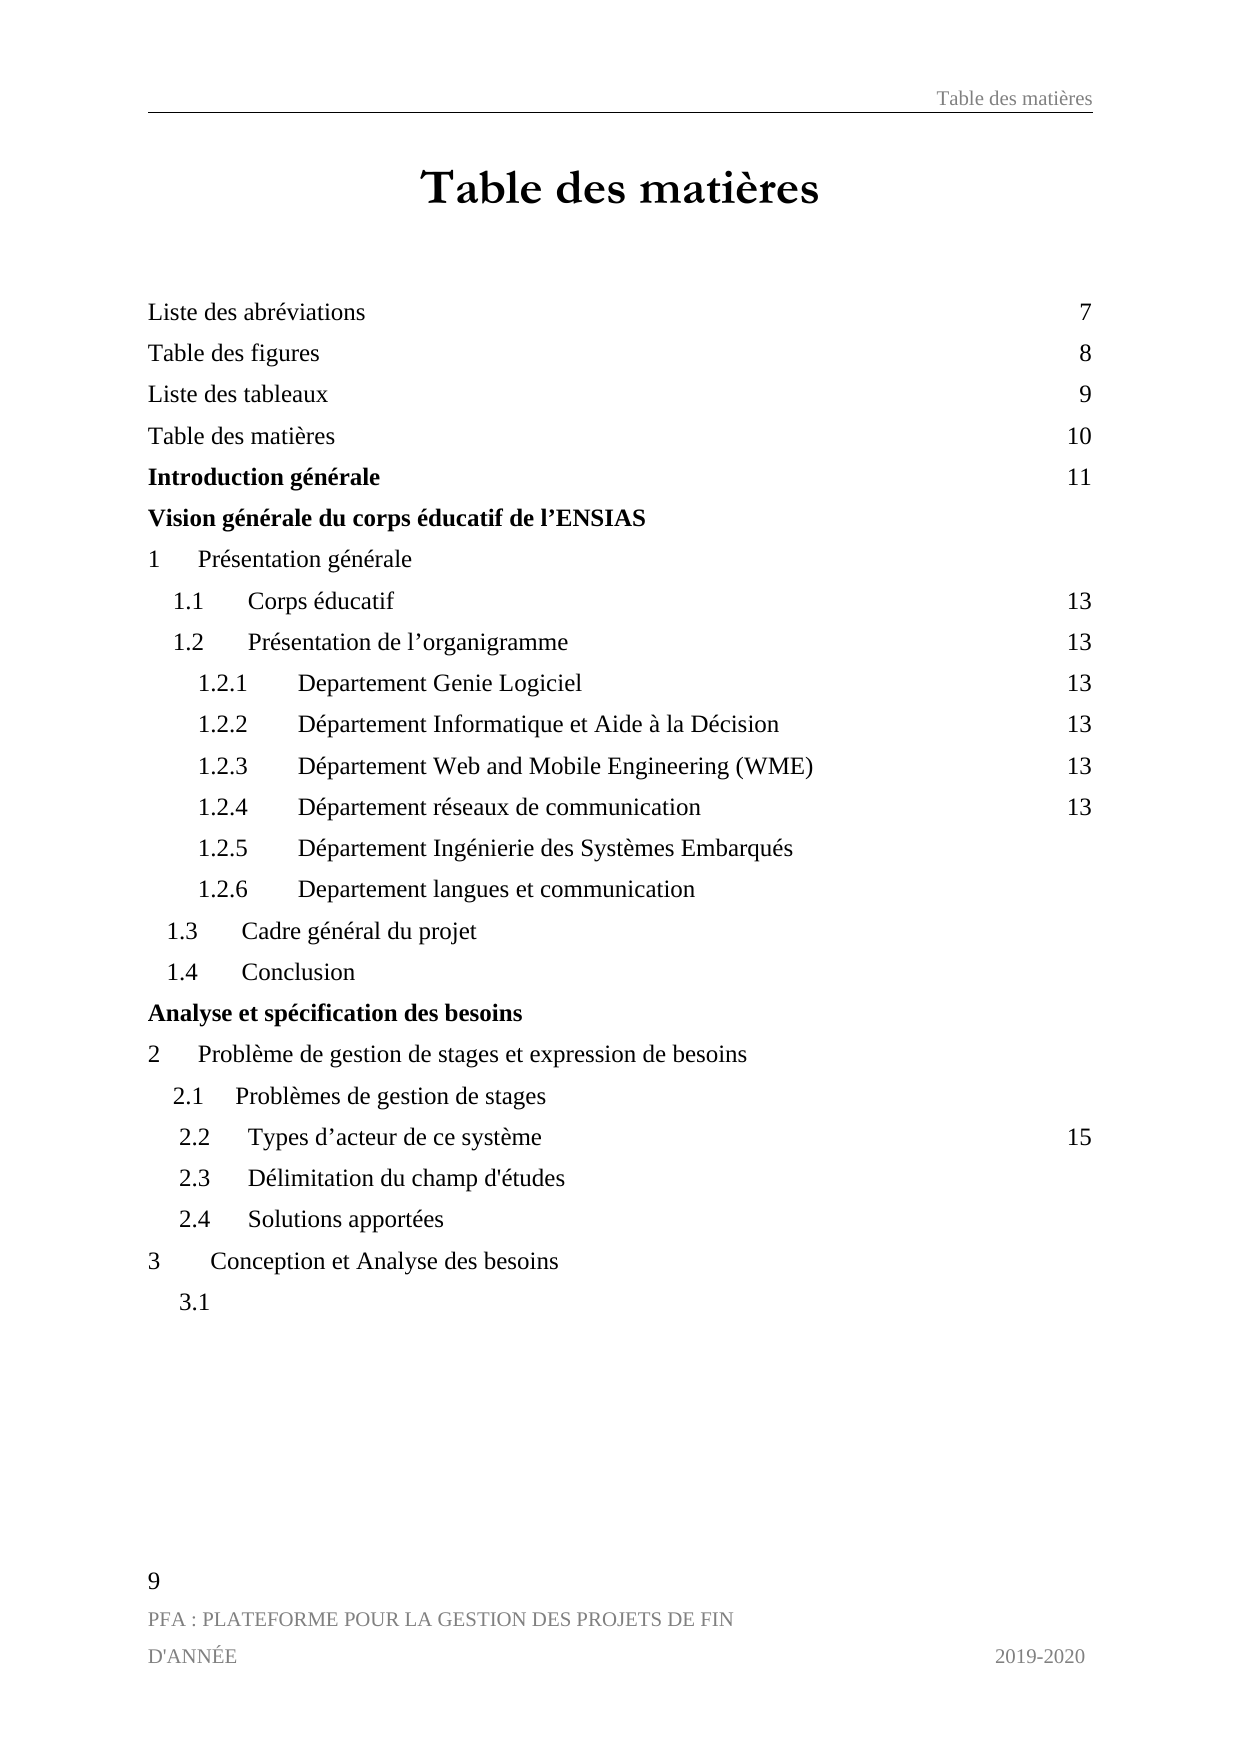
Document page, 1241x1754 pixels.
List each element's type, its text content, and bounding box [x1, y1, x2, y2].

text Table des matières [148, 160, 1093, 216]
